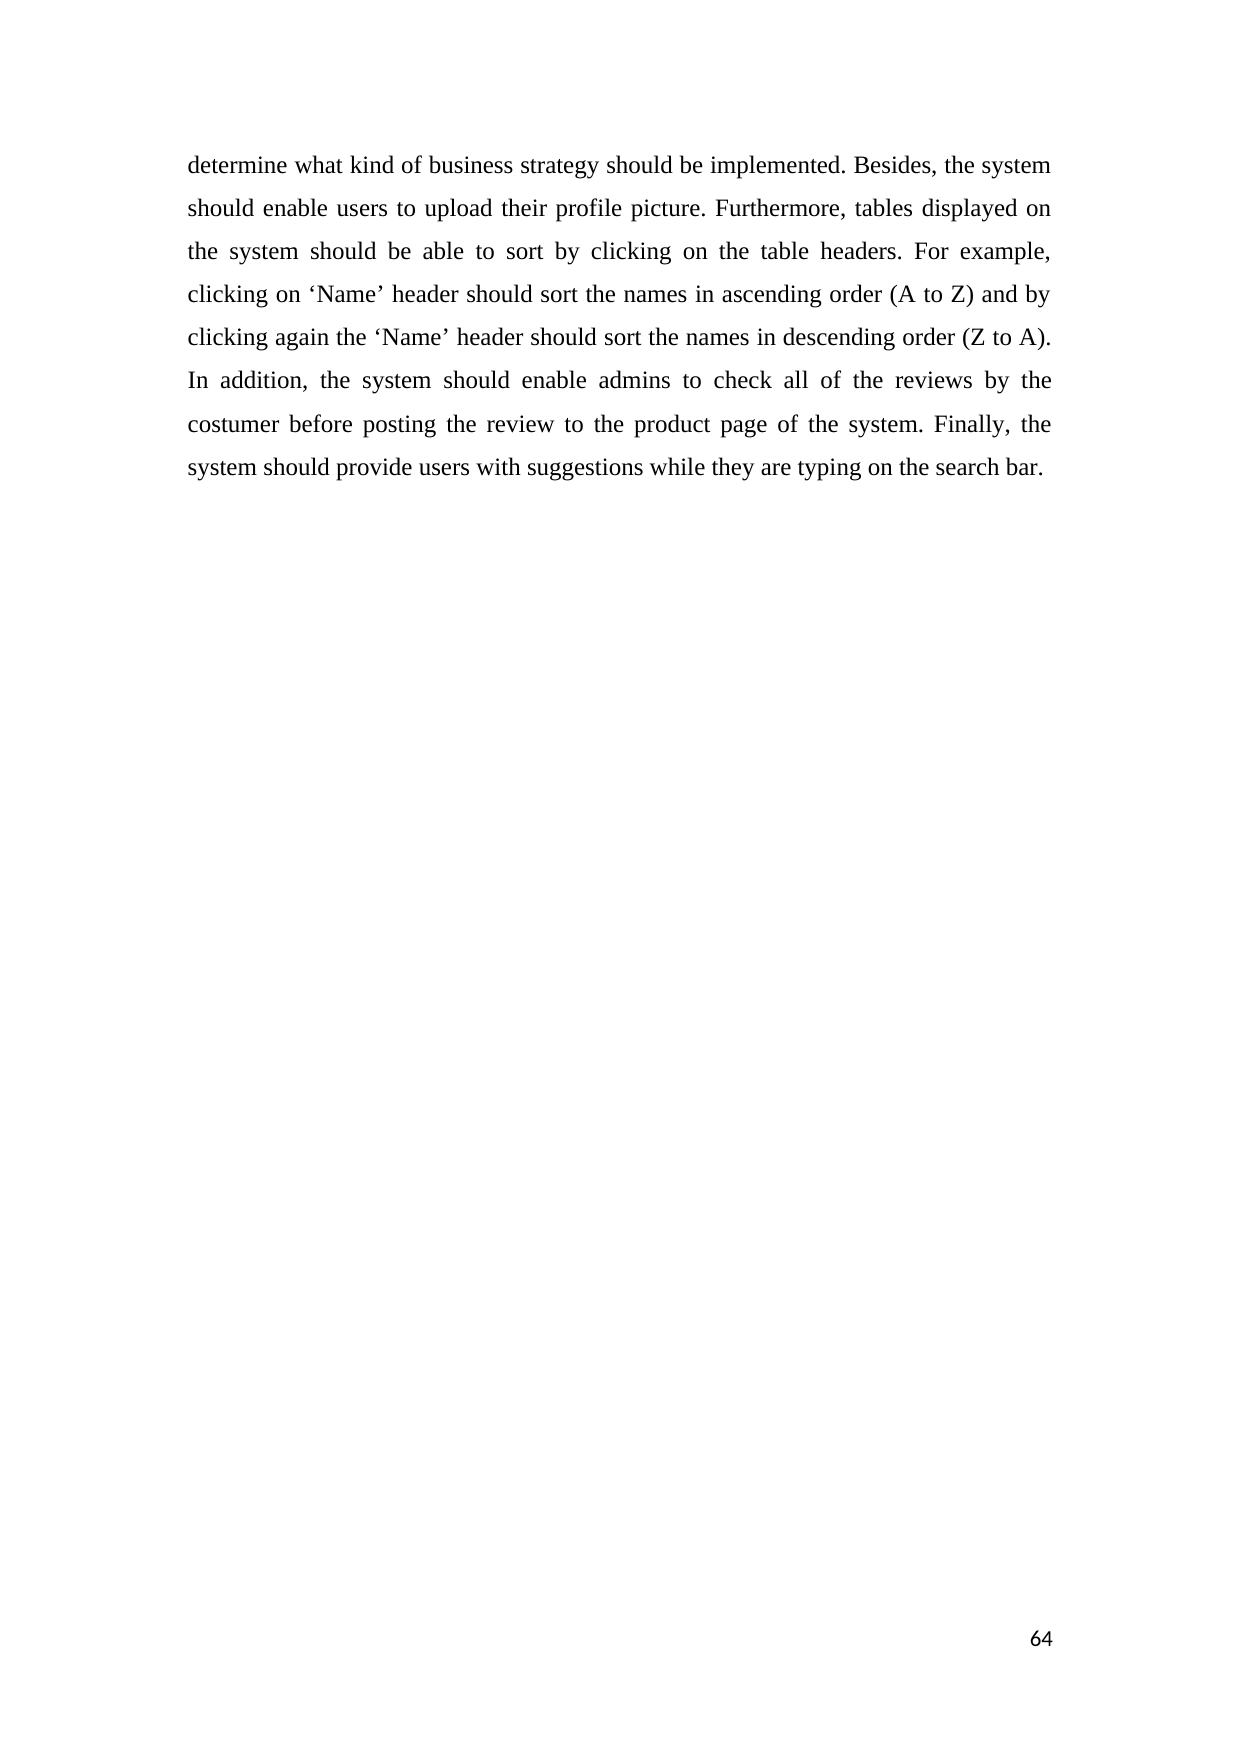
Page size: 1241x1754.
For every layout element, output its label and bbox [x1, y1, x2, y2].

text [187, 150, 1053, 481]
